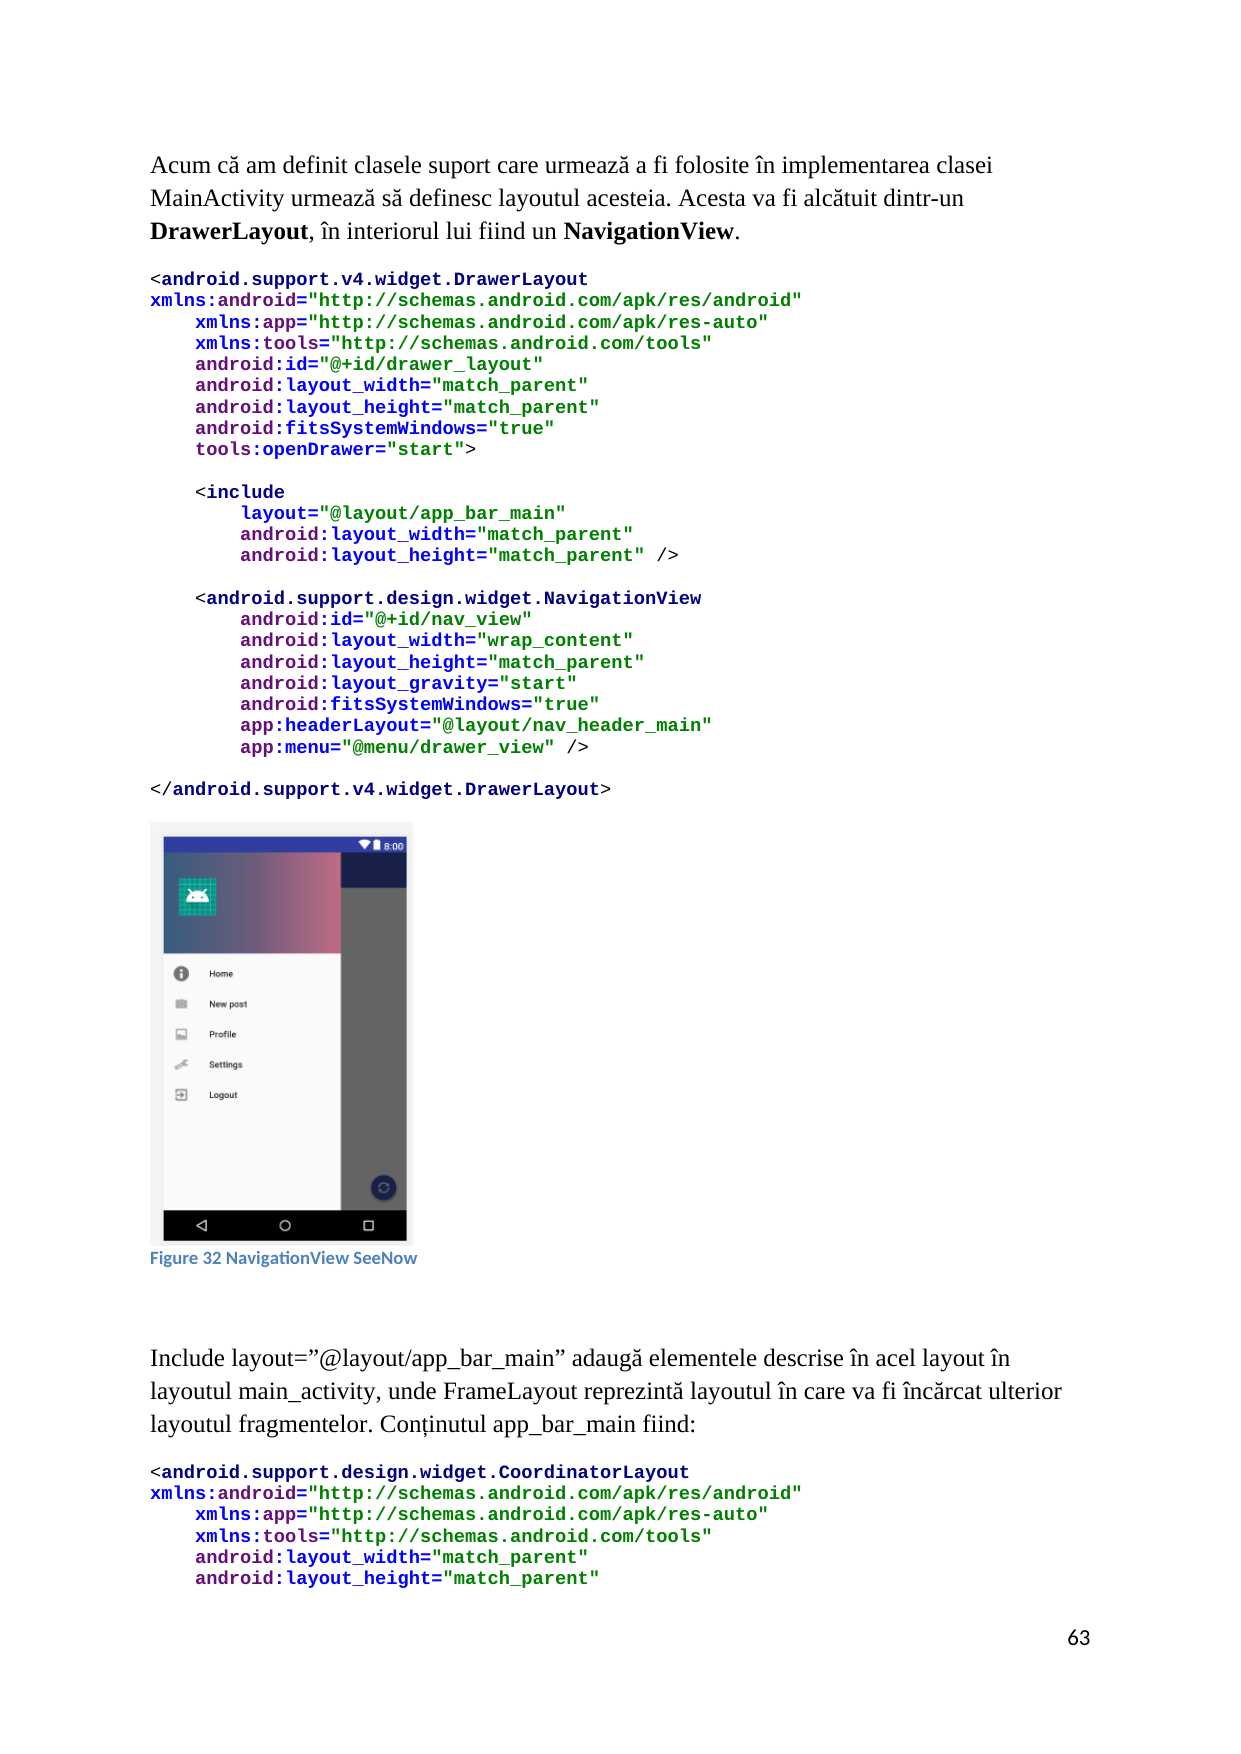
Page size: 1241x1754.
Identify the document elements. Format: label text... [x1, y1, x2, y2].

picture [150, 822, 414, 1246]
text Acum că am definit clasele suport care urmează a fi folosite în implementarea clasei MainActivity urmează să definesc layoutul acesteia. Acesta va fi alcătuit dintr-un DrawerLayout, în interiorul lui fiind un NavigationView. [150, 150, 1090, 245]
text Include layout=”@layout/app_bar_main” adaugă elementele descrise în acel layout în layoutul main_activity, unde FrameLayout reprezintă layoutul în care va fi încărcat ulterior layoutul fragmentelor. Conținutul app_bar_main fiind: [150, 1343, 1090, 1438]
text Figure 32 NavigationView SeeNow [150, 1246, 1090, 1269]
text <android.support.v4.widget.DrawerLayout xmlns:android="http://schemas.android.com/apk/res/android" xmlns:app="http://schemas.android.com/apk/res-auto" xmlns:tools="http://schemas.android.com/tools" android:id="@+id/drawer_layout" android:layout_width="match_parent" android:layout_height="match_parent" android:fitsSystemWindows="true" tools:openDrawer="start"> <include layout="@layout/app_bar_main" android:layout_width="match_parent" android:layout_height="match_parent" /> <android.support.design.widget.NavigationView android:id="@+id/nav_view" android:layout_width="wrap_content" android:layout_height="match_parent" android:layout_gravity="start" android:fitsSystemWindows="true" app:headerLayout="@layout/nav_header_main" app:menu="@menu/drawer_view" /> </android.support.v4.widget.DrawerLayout> [150, 270, 1090, 801]
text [150, 1463, 1090, 1590]
